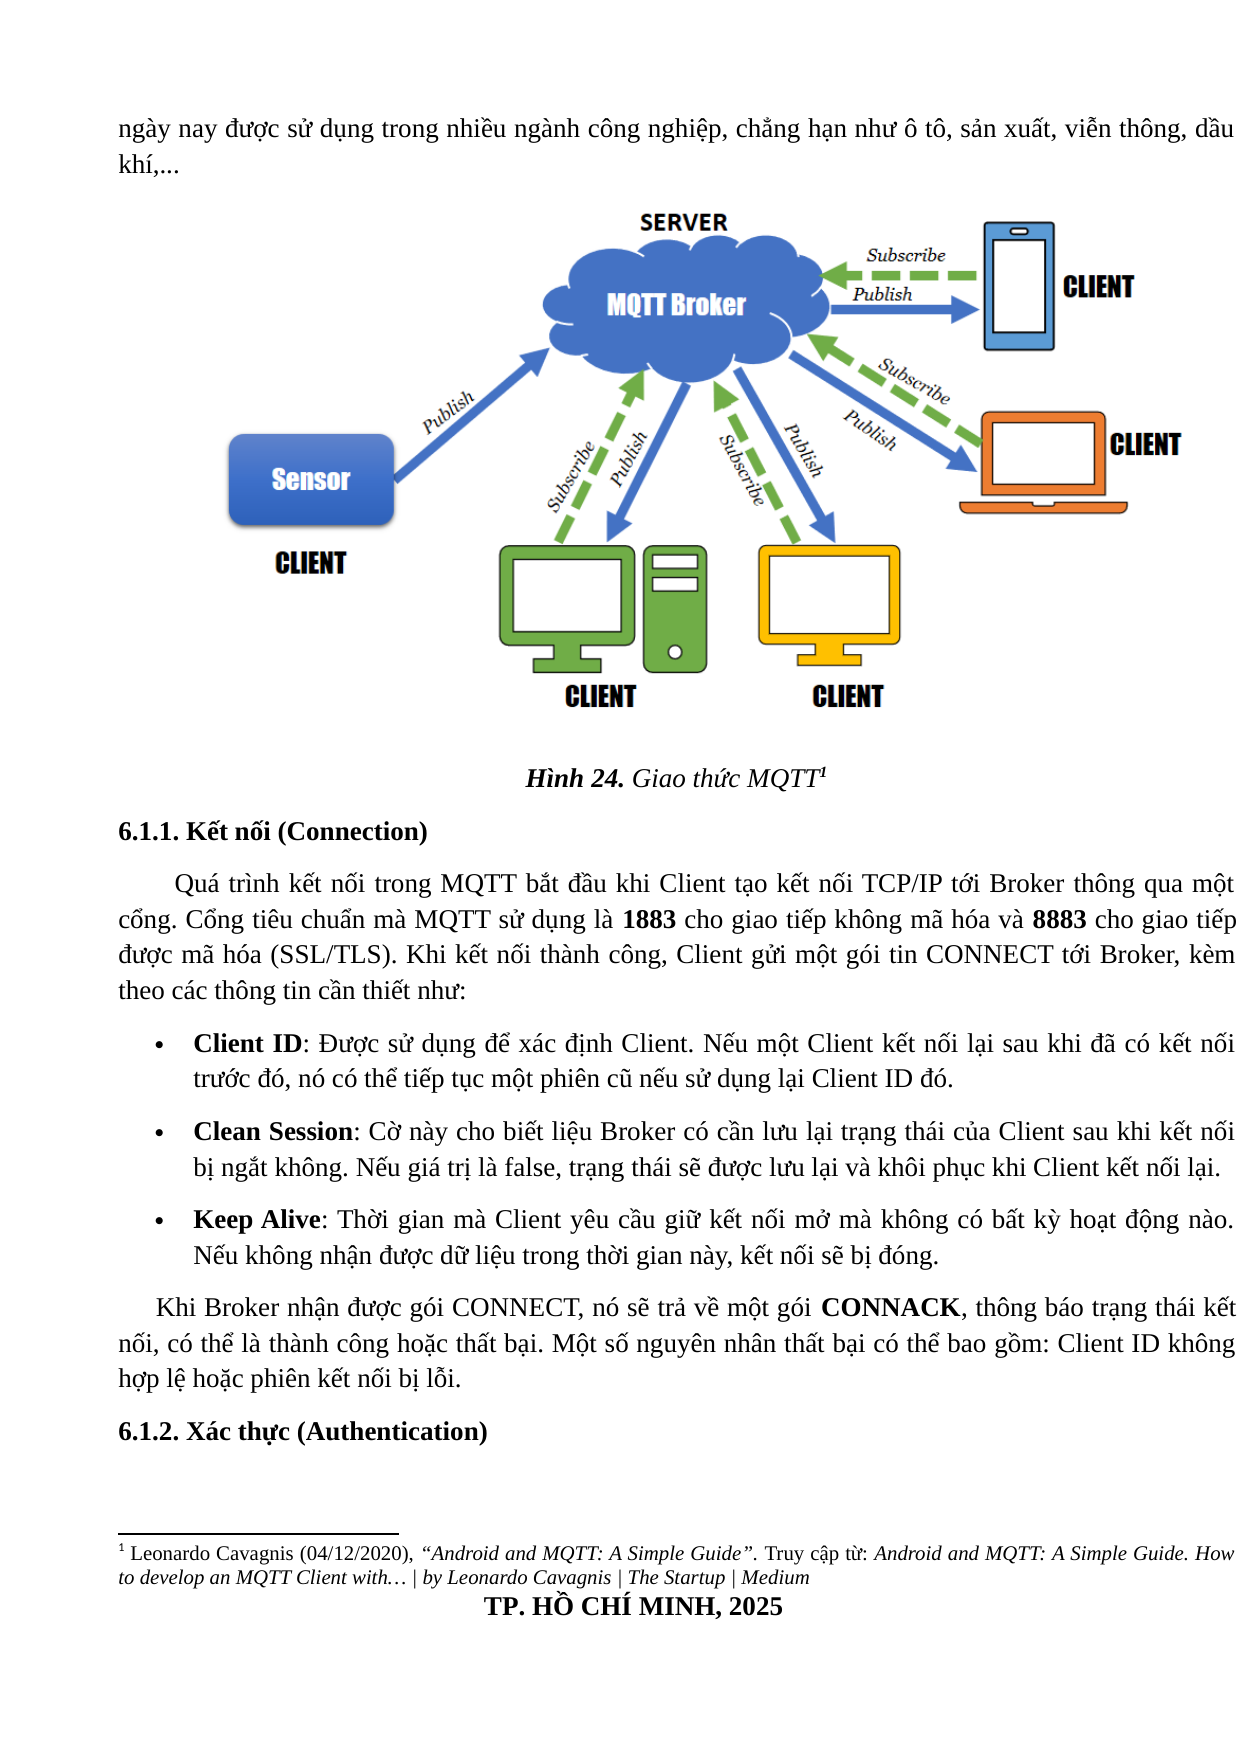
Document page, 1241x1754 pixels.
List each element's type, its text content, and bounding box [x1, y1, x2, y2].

picture [212, 200, 1190, 742]
list Client ID: Được sử dụng để xác định Client. Nếu một Client kết nối lại sau khi đã có kết nối trước đó, nó có thể tiếp tục một phiên cũ nếu sử dụng lại Client ID đó. [156, 1027, 1237, 1094]
text 6.1.2. Xác thực (Authentication) [118, 1415, 1237, 1446]
text Khi Broker nhận được gói CONNECT, nó sẽ trả về một gói CONNACK, thông báo trạng thái kết nối, có thể là thành công hoặc thất bại. Một số nguyên nhân thất bại có thể bao gồm: Client ID không hợp lệ hoặc phiên kết nối bị lỗi. [118, 1291, 1237, 1394]
text Quá trình kết nối trong MQTT bắt đầu khi Client tạo kết nối TCP/IP tới Broker thông qua một cổng. Cổng tiêu chuẩn mà MQTT sử dụng là 1883 cho giao tiếp không mã hóa và 8883 cho giao tiếp được mã hóa (SSL/TLS). Khi kết nối thành công, Client gửi một gói tin CONNECT tới Broker, kèm theo các thông tin cần thiết như: [118, 867, 1237, 1006]
list Keep Alive: Thời gian mà Client yêu cầu giữ kết nối mở mà không có bất kỳ hoạt động nào. Nếu không nhận được dữ liệu trong thời gian này, kết nối sẽ bị đóng. [156, 1203, 1237, 1270]
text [118, 112, 1237, 179]
text 6.1.1. Kết nối (Connection) [118, 815, 1237, 846]
list Clean Session: Cờ này cho biết liệu Broker có cần lưu lại trạng thái của Client sau khi kết nối bị ngắt không. Nếu giá trị là false, trạng thái sẽ được lưu lại và khôi phục khi Client kết nối lại. [156, 1115, 1237, 1182]
text Hình 24. Giao thức MQTT [118, 762, 1237, 793]
